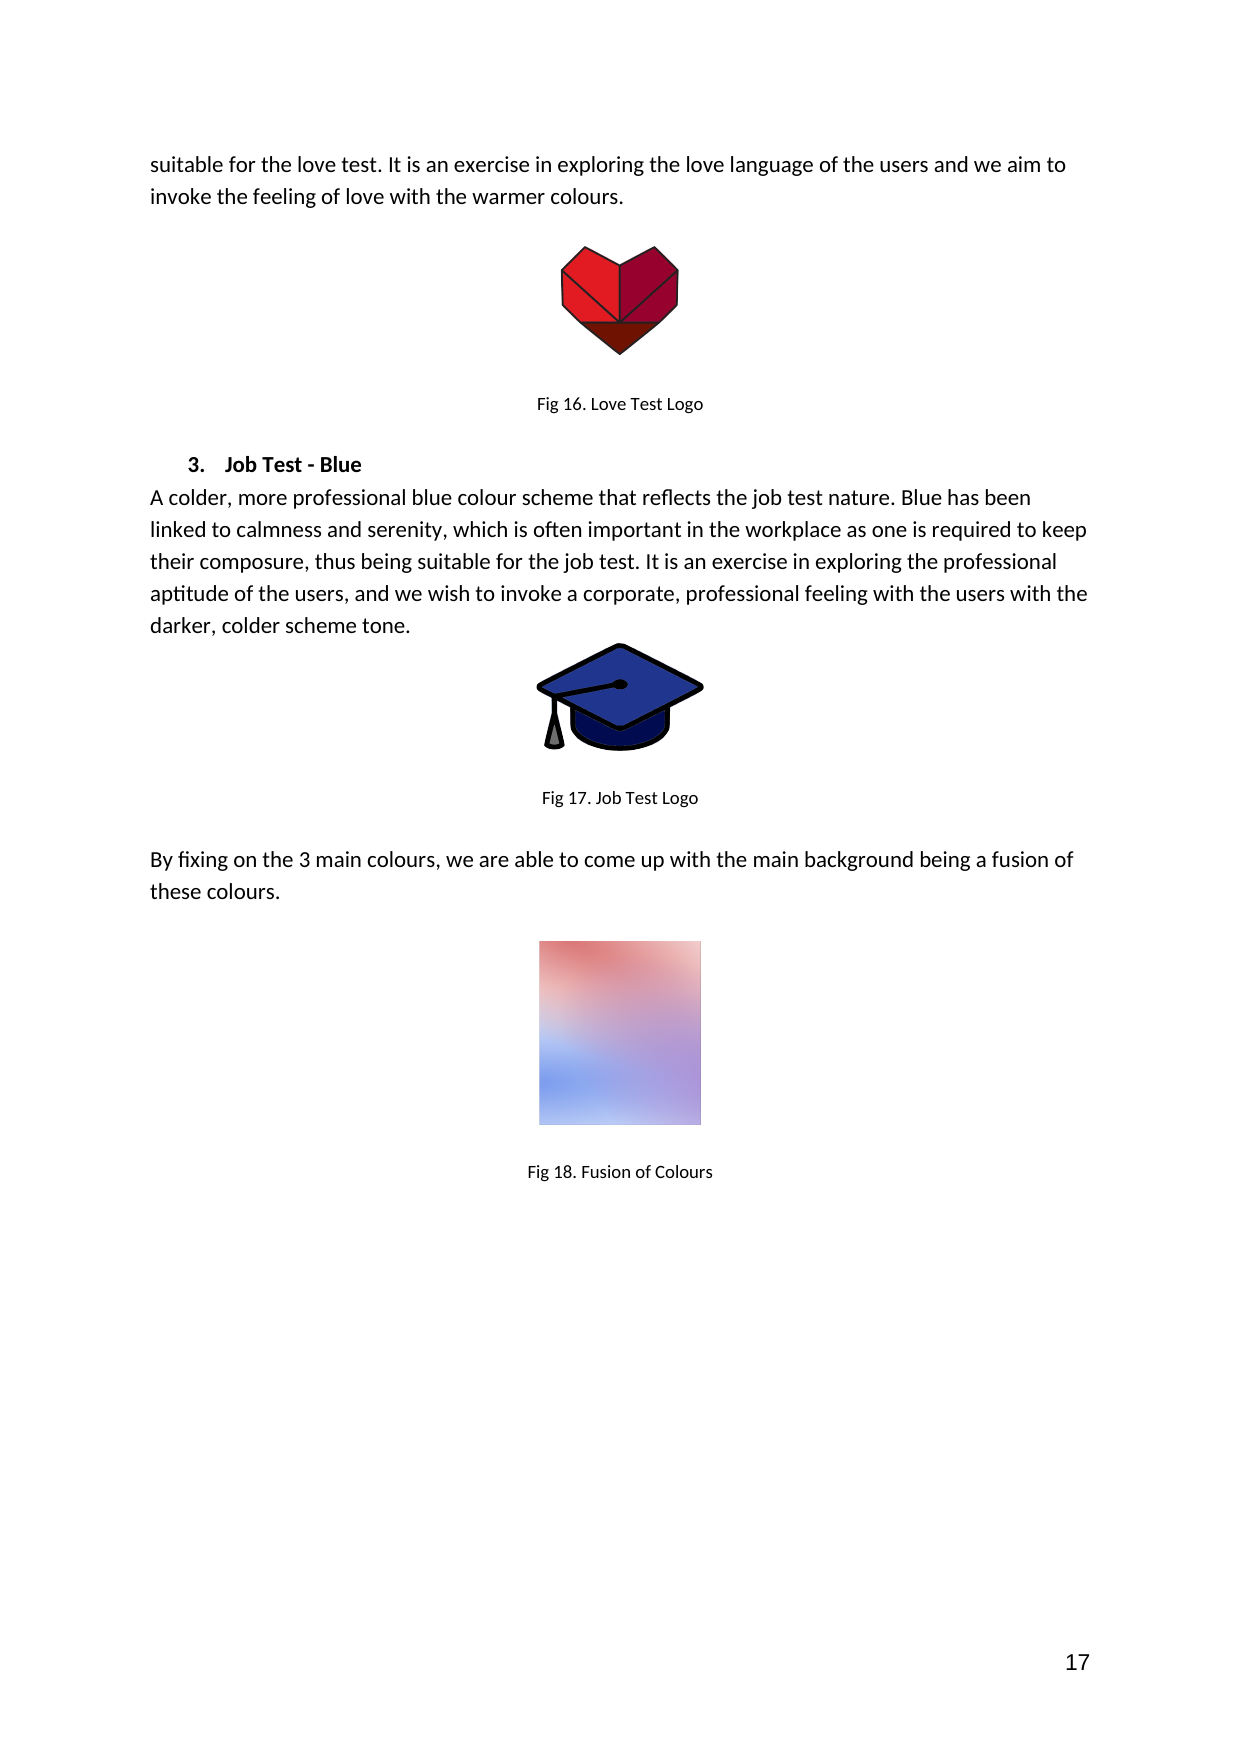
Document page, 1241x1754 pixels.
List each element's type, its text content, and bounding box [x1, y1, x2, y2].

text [150, 150, 1090, 210]
text By fixing on the 3 main colours, we are able to come up with the main background being a fusion of these colours. [150, 845, 1090, 905]
text Fig 17. Job Test Logo [150, 786, 1090, 809]
text A colder, more professional blue colour scheme that reflects the job test nature. Blue has been linked to calmness and serenity, which is often important in the workplace as one is required to keep their composure, thus being suitable for the job test. It is an exercise in exploring the professional aptitude of the users, and we wish to invoke a corporate, professional feeling with the users with the darker, colder scheme tone. [150, 483, 1090, 639]
picture [536, 643, 704, 751]
list Job Test - Blue [187, 450, 1090, 478]
text Fig 18. Fusion of Colours [150, 1161, 1090, 1184]
picture [533, 214, 707, 388]
text Fig 16. Love Test Logo [150, 392, 1090, 415]
picture [539, 941, 701, 1125]
